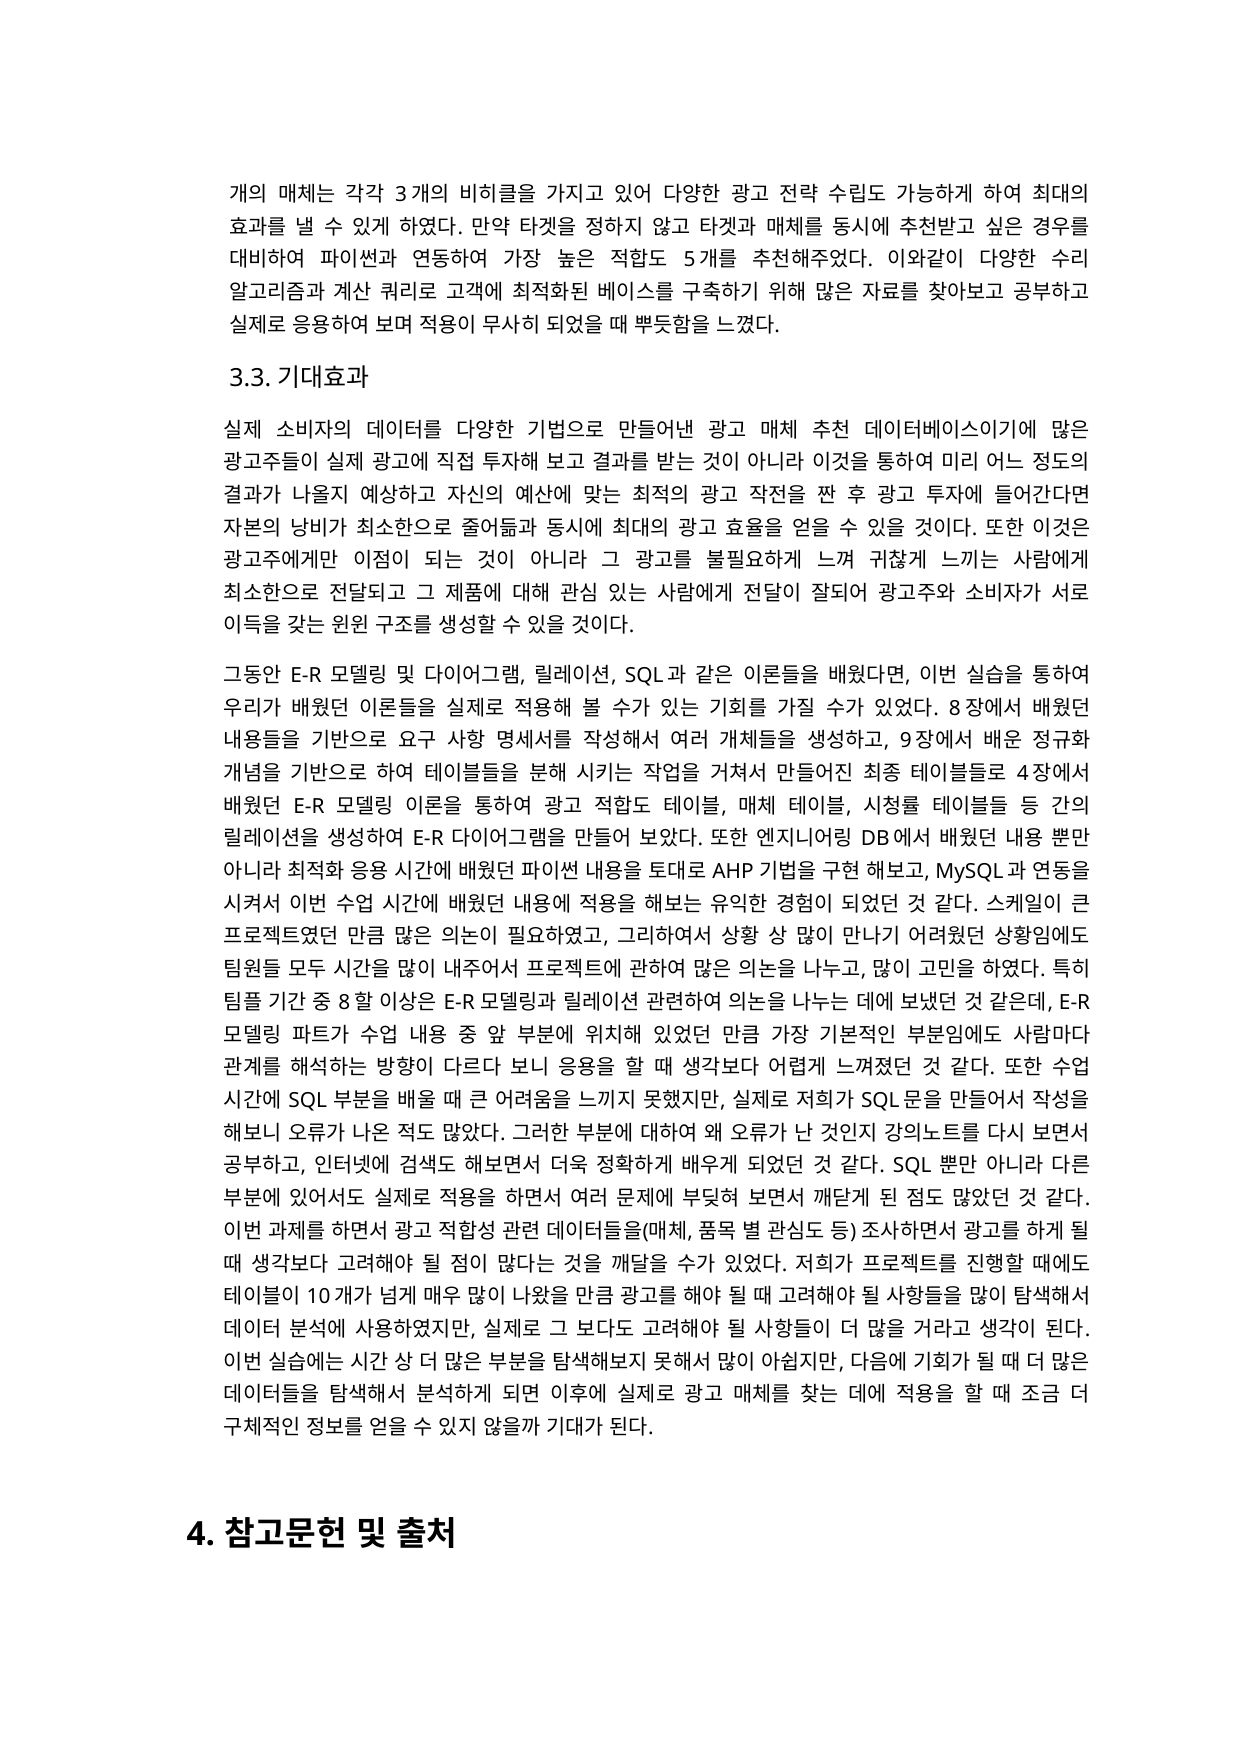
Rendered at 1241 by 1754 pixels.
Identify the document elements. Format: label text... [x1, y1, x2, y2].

text 실제 소비자의 데이터를 다양한 기법으로 만들어낸 광고 매체 추천 데이터베이스이기에 많은 광고주들이 실제 광고에 직접 투자해 보고 결과를 받는 것이 아니라 이것을 통하여 미리 어느 정도의 결과가 나올지 예상하고 자신의 예산에 맞는 최적의 광고 작전을 짠 후 광고 투자에 들어간다면 자본의 낭비가 최소한으로 줄어듦과 동시에 최대의 광고 효율을 얻을 수 있을 것이다. 또한 이것은 광고주에게만 이점이 되는 것이 아니라 그 광고를 불필요하게 느껴 귀찮게 느끼는 사람에게 최소한으로 전달되고 그 제품에 대해 관심 있는 사람에게 전달이 잘되어 광고주와 소비자가 서로 이득을 갖는 윈윈 구조를 생성할 수 있을 것이다. [224, 413, 1090, 639]
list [229, 177, 1090, 338]
text 그동안 E-R 모델링 및 다이어그램, 릴레이션, SQL과 같은 이론들을 배웠다면, 이번 실습을 통하여 우리가 배웠던 이론들을 실제로 적용해 볼 수가 있는 기회를 가질 수가 있었다. 8장에서 배웠던 내용들을 기반으로 요구 사항 명세서를 작성해서 여러 개체들을 생성하고, 9장에서 배운 정규화 개념을 기반으로 하여 테이블들을 분해 시키는 작업을 거쳐서 만들어진 최종 테이블들로 4장에서 배웠던 E-R 모델링 이론을 통하여 광고 적합도 테이블, 매체 테이블, 시청률 테이블들 등 간의 릴레이션을 생성하여 E-R 다이어그램을 만들어 보았다. 또한 엔지니어링 DB에서 배웠던 내용 뿐만 아니라 최적화 응용 시간에 배웠던 파이썬 내용을 토대로 AHP 기법을 구현 해보고, MySQL과 연동을 시켜서 이번 수업 시간에 배웠던 내용에 적용을 해보는 유익한 경험이 되었던 것 같다. 스케일이 큰 프로젝트였던 만큼 많은 의논이 필요하였고, 그리하여서 상황 상 많이 만나기 어려웠던 상황임에도 팀원들 모두 시간을 많이 내주어서 프로젝트에 관하여 많은 의논을 나누고, 많이 고민을 하였다. 특히 팀플 기간 중 8할 이상은 E-R 모델링과 릴레이션 관련하여 의논을 나누는 데에 보냈던 것 같은데, E-R 모델링 파트가 수업 내용 중 앞 부분에 위치해 있었던 만큼 가장 기본적인 부분임에도 사람마다 관계를 해석하는 방향이 다르다 보니 응용을 할 때 생각보다 어렵게 느껴졌던 것 같다. 또한 수업 시간에 SQL 부분을 배울 때 큰 어려움을 느끼지 못했지만, 실제로 저희가 SQL문을 만들어서 작성을 해보니 오류가 나온 적도 많았다. 그러한 부분에 대하여 왜 오류가 난 것인지 강의노트를 다시 보면서 공부하고, 인터넷에 검색도 해보면서 더욱 정확하게 배우게 되었던 것 같다. SQL 뿐만 아니라 다른 부분에 있어서도 실제로 적용을 하면서 여러 문제에 부딪혀 보면서 깨닫게 된 점도 많았던 것 같다. 이번 과제를 하면서 광고 적합성 관련 데이터들을(매체, 품목 별 관심도 등) 조사하면서 광고를 하게 될 때 생각보다 고려해야 될 점이 많다는 것을 깨달을 수가 있었다. 저희가 프로젝트를 진행할 때에도 테이블이 10개가 넘게 매우 많이 나왔을 만큼 광고를 해야 될 때 고려해야 될 사항들을 많이 탐색해서 데이터 분석에 사용하였지만, 실제로 그 보다도 고려해야 될 사항들이 더 많을 거라고 생각이 된다. 이번 실습에는 시간 상 더 많은 부분을 탐색해보지 못해서 많이 아쉽지만, 다음에 기회가 될 때 더 많은 데이터들을 탐색해서 분석하게 되면 이후에 실제로 광고 매체를 찾는 데에 적용을 할 때 조금 더 구체적인 정보를 얻을 수 있지 않을까 기대가 된다. [224, 658, 1090, 1441]
list 3.3. 기대효과 [229, 357, 1090, 393]
list 참고문헌 및 출처 [186, 1507, 1090, 1555]
